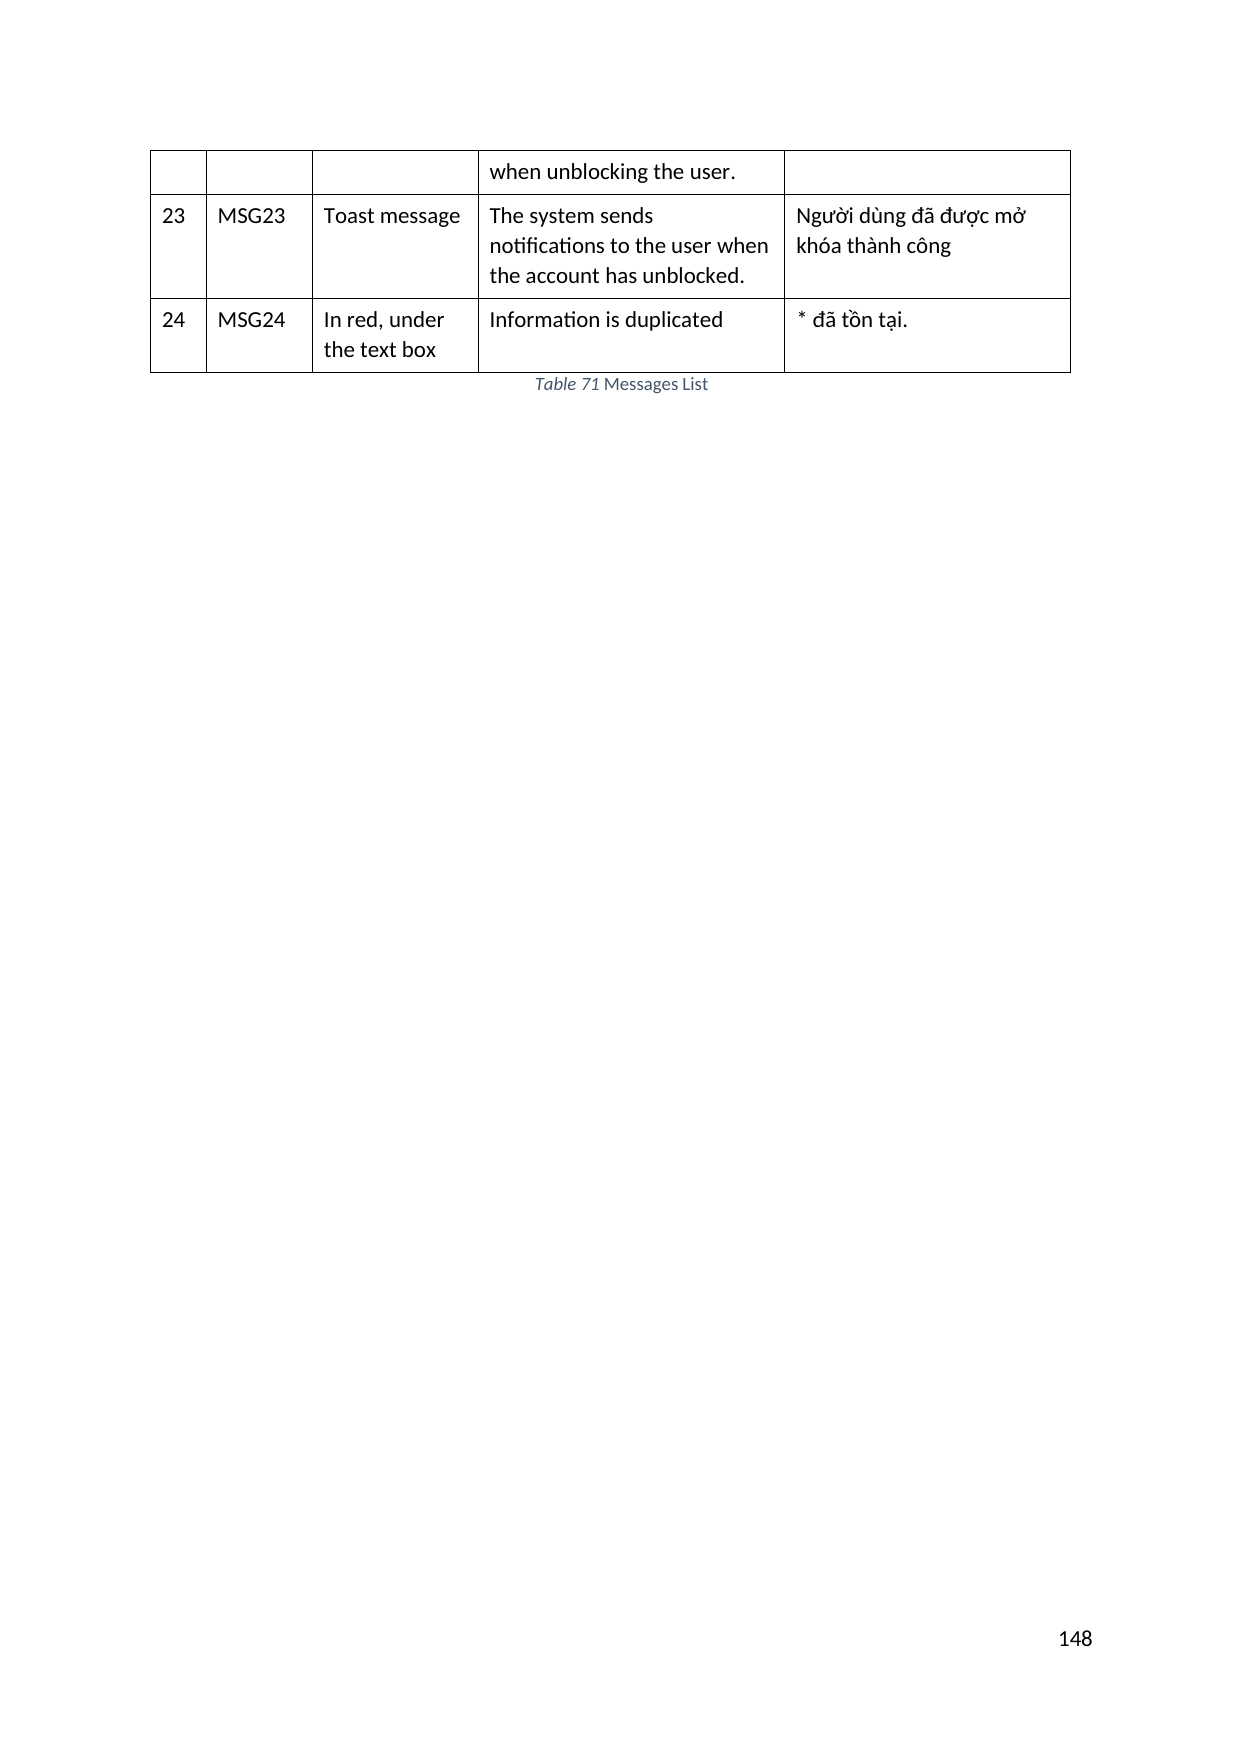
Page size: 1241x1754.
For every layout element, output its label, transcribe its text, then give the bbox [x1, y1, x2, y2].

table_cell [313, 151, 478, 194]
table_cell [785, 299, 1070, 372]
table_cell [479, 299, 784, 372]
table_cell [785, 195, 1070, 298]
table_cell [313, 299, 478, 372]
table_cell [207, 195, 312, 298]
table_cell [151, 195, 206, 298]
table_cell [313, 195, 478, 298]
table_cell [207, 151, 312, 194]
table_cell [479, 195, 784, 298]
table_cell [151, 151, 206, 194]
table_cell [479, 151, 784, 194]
text Table 71 Messages List [150, 373, 1093, 396]
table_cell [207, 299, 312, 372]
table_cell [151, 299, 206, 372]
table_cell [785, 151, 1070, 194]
